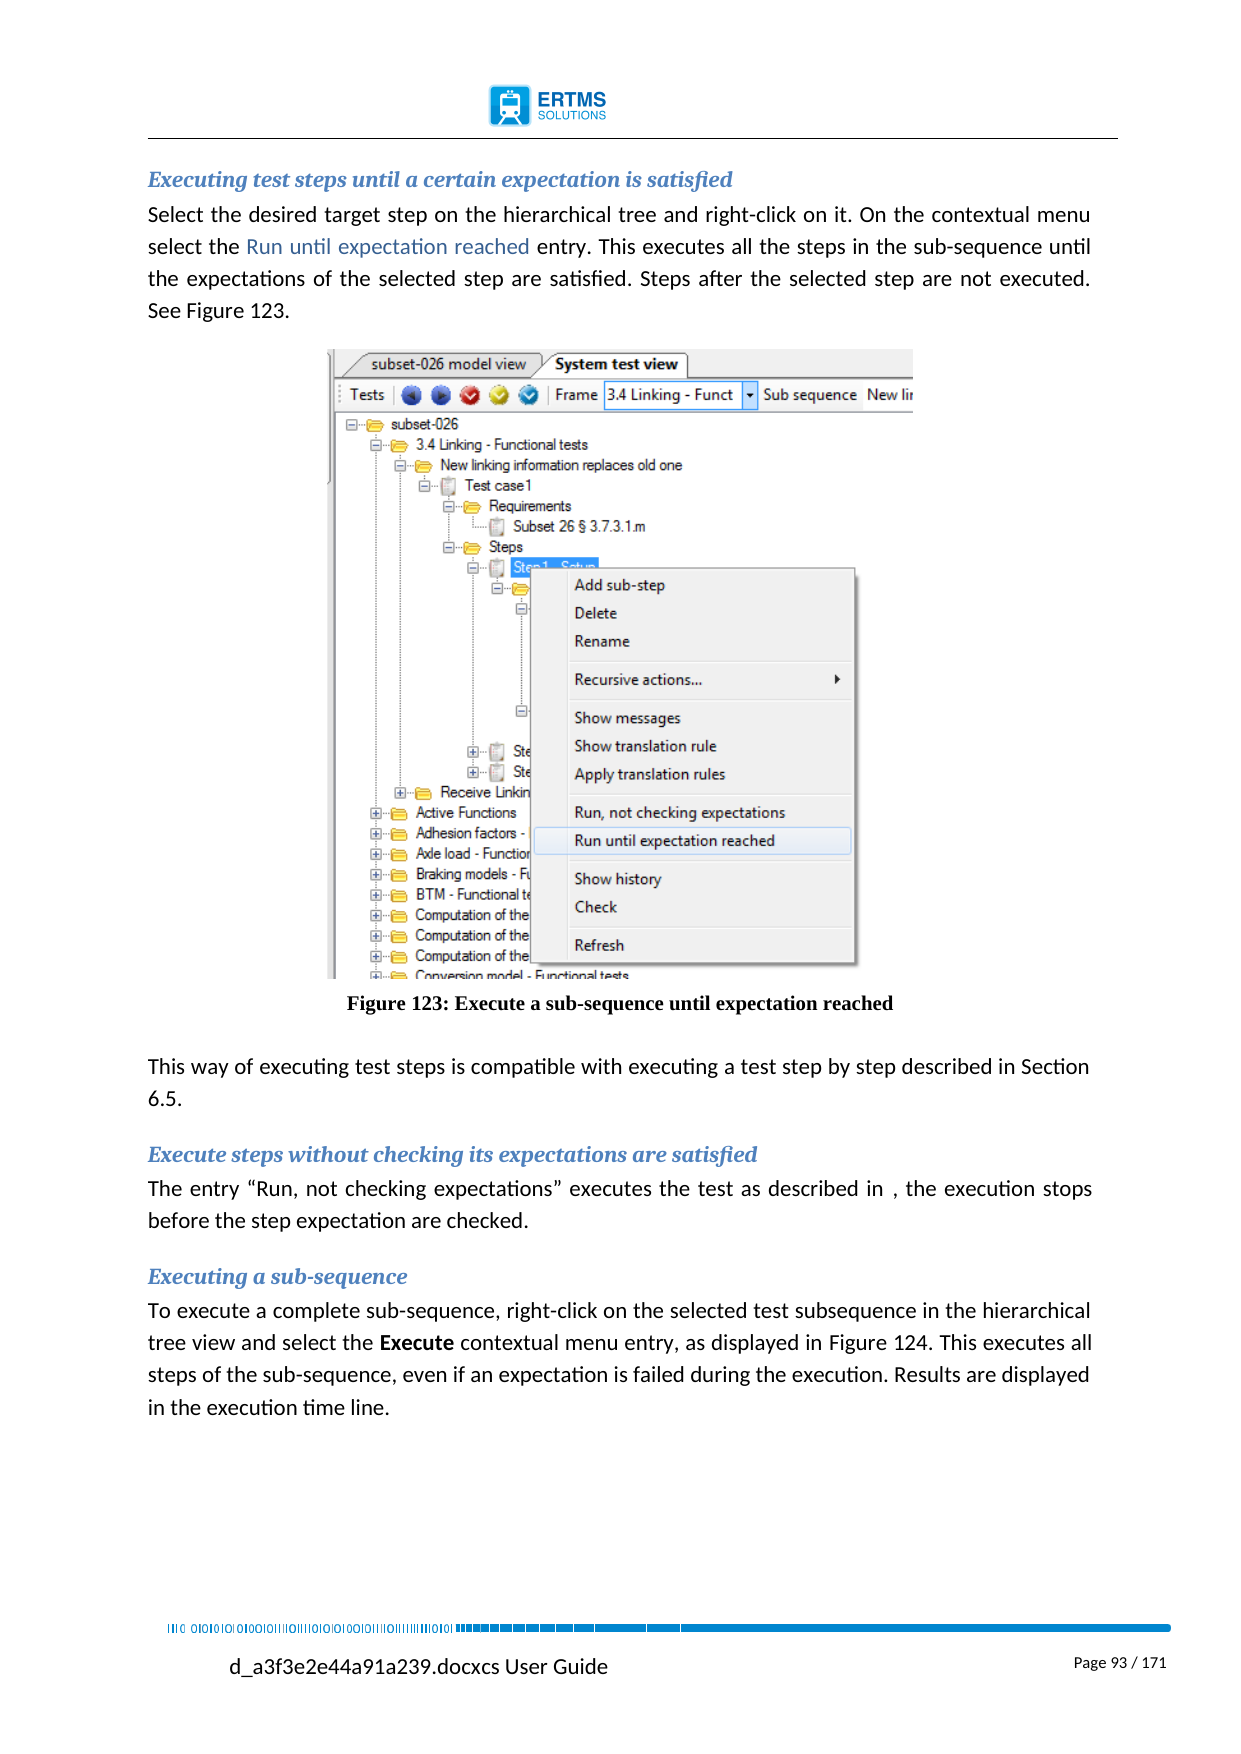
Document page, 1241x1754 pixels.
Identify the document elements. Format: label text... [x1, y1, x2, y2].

text The entry “Run, not checking expectations” executes the test as described in 0, the execution stops before the step expectation are checked. [148, 1174, 1093, 1234]
subtitle Execute steps without checking its expectations are satisfied [148, 1142, 1093, 1168]
picture [327, 349, 913, 979]
text This way of executing test steps is compatible with executing a test step by step described in Section 6.5. [148, 1052, 1093, 1112]
picture [167, 1624, 1171, 1633]
subtitle Executing test steps until a certain expectation is satisfied [148, 167, 1093, 193]
picture [477, 73, 617, 138]
subtitle Executing a sub-sequence [148, 1264, 1093, 1290]
